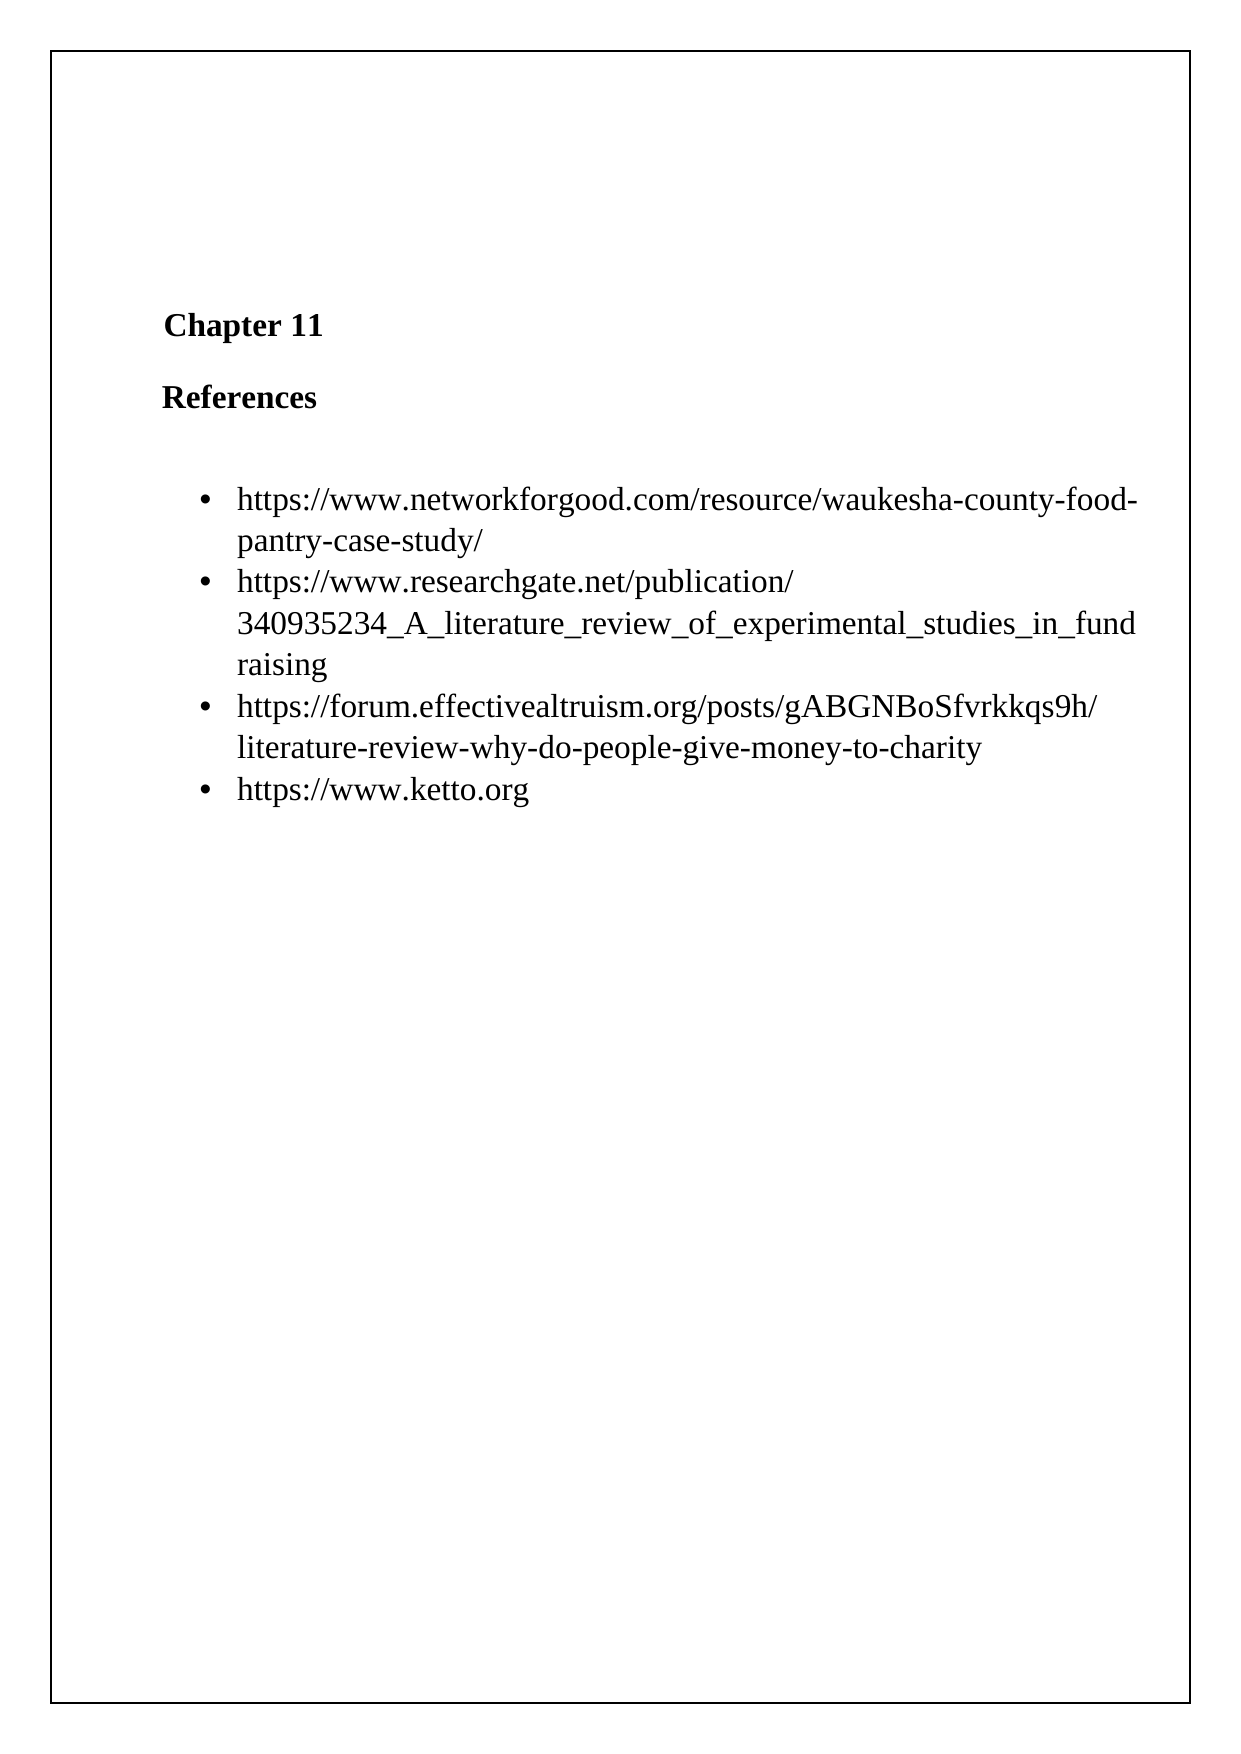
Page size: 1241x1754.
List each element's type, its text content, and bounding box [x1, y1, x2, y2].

list https://www.ketto.org [199, 769, 1142, 807]
subtitle References [162, 377, 1142, 416]
list https://www.networkforgood.com/resource/waukesha-county-food-pantry-case-study/ [199, 479, 1142, 558]
list https://forum.effectivealtruism.org/posts/gABGNBoSfvrkkqs9h/literature-review-why-do-people-give-money-to-charity [199, 686, 1142, 766]
text Chapter 11 [163, 305, 1142, 344]
list https://www.researchgate.net/publication/340935234_A_literature_review_of_experimental_studies_in_fundraising [199, 562, 1142, 683]
